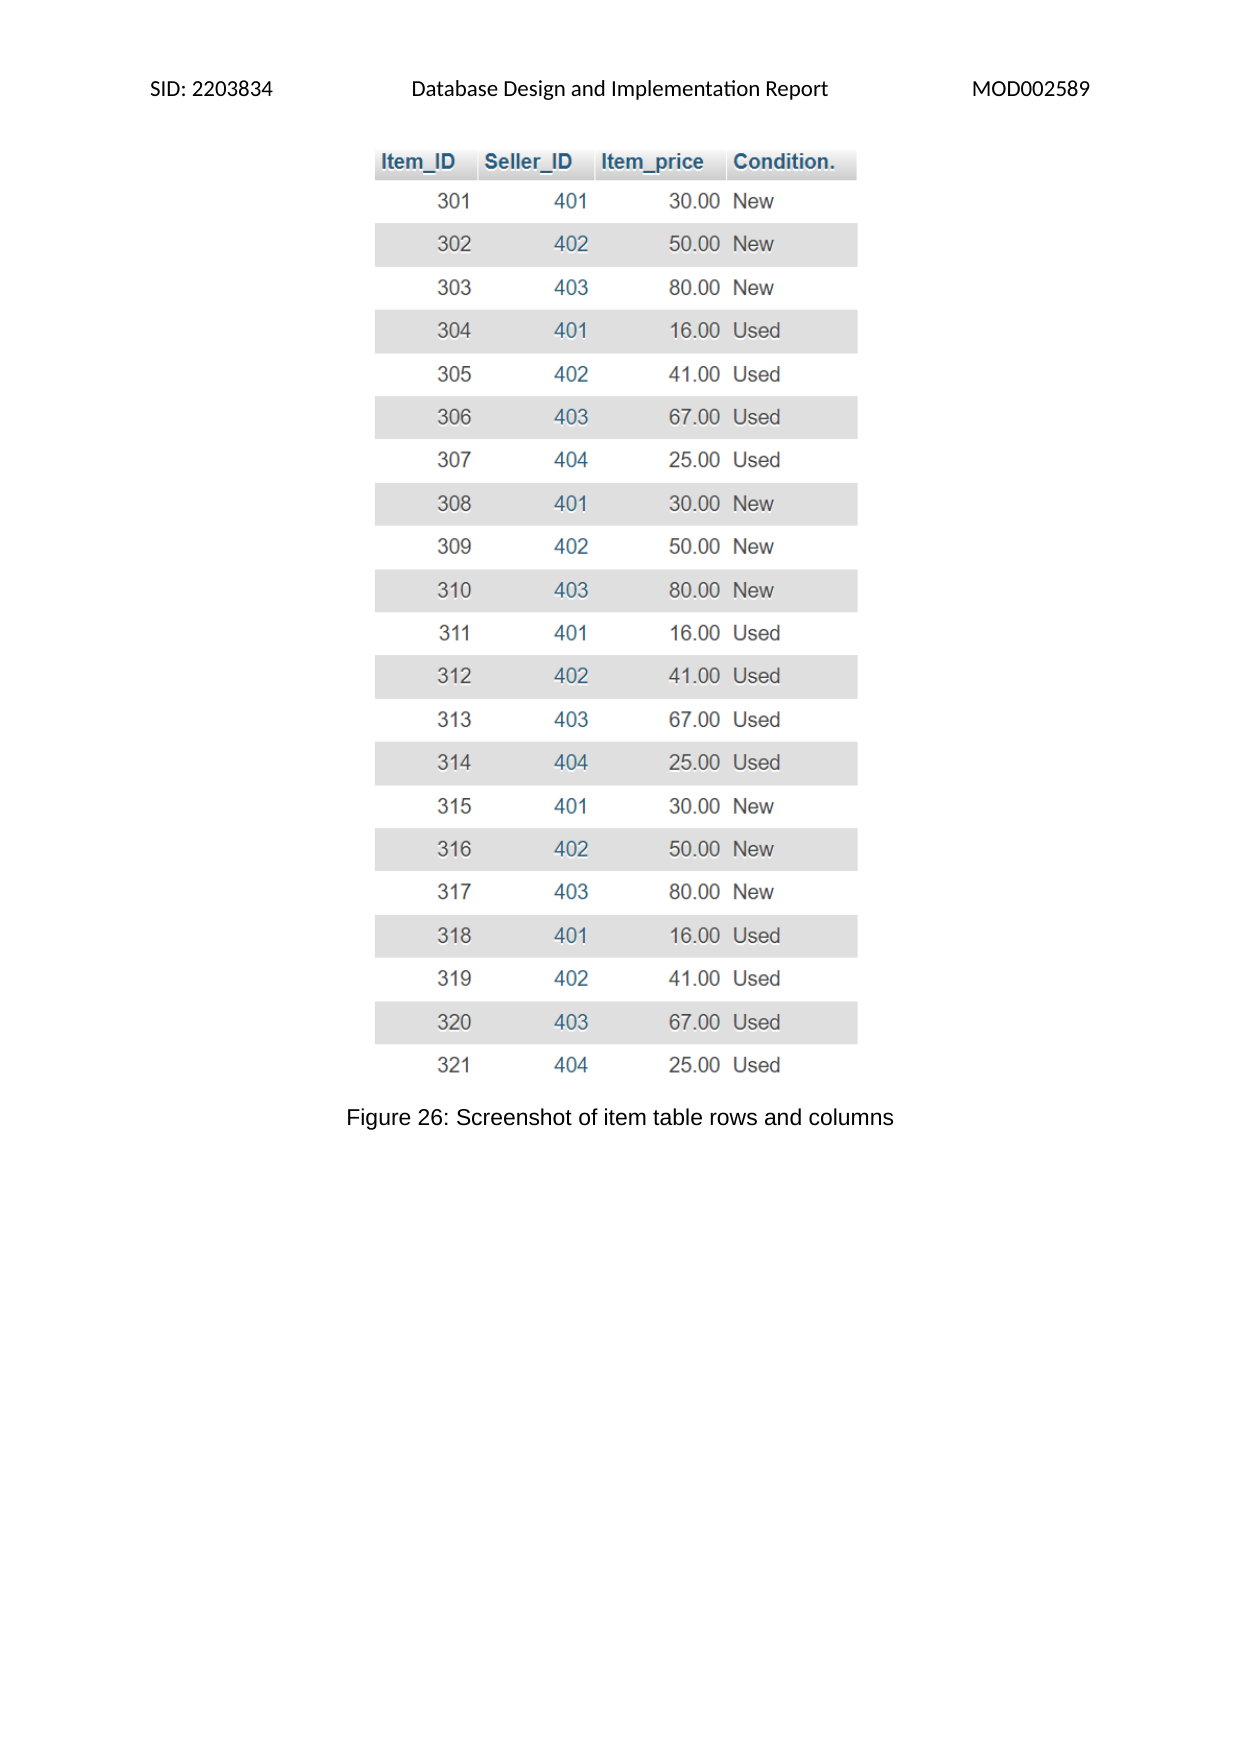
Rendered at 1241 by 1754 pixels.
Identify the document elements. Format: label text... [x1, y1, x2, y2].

picture [374, 150, 866, 1086]
text Figure 26: Screenshot of item table rows and columns [150, 1104, 1090, 1131]
